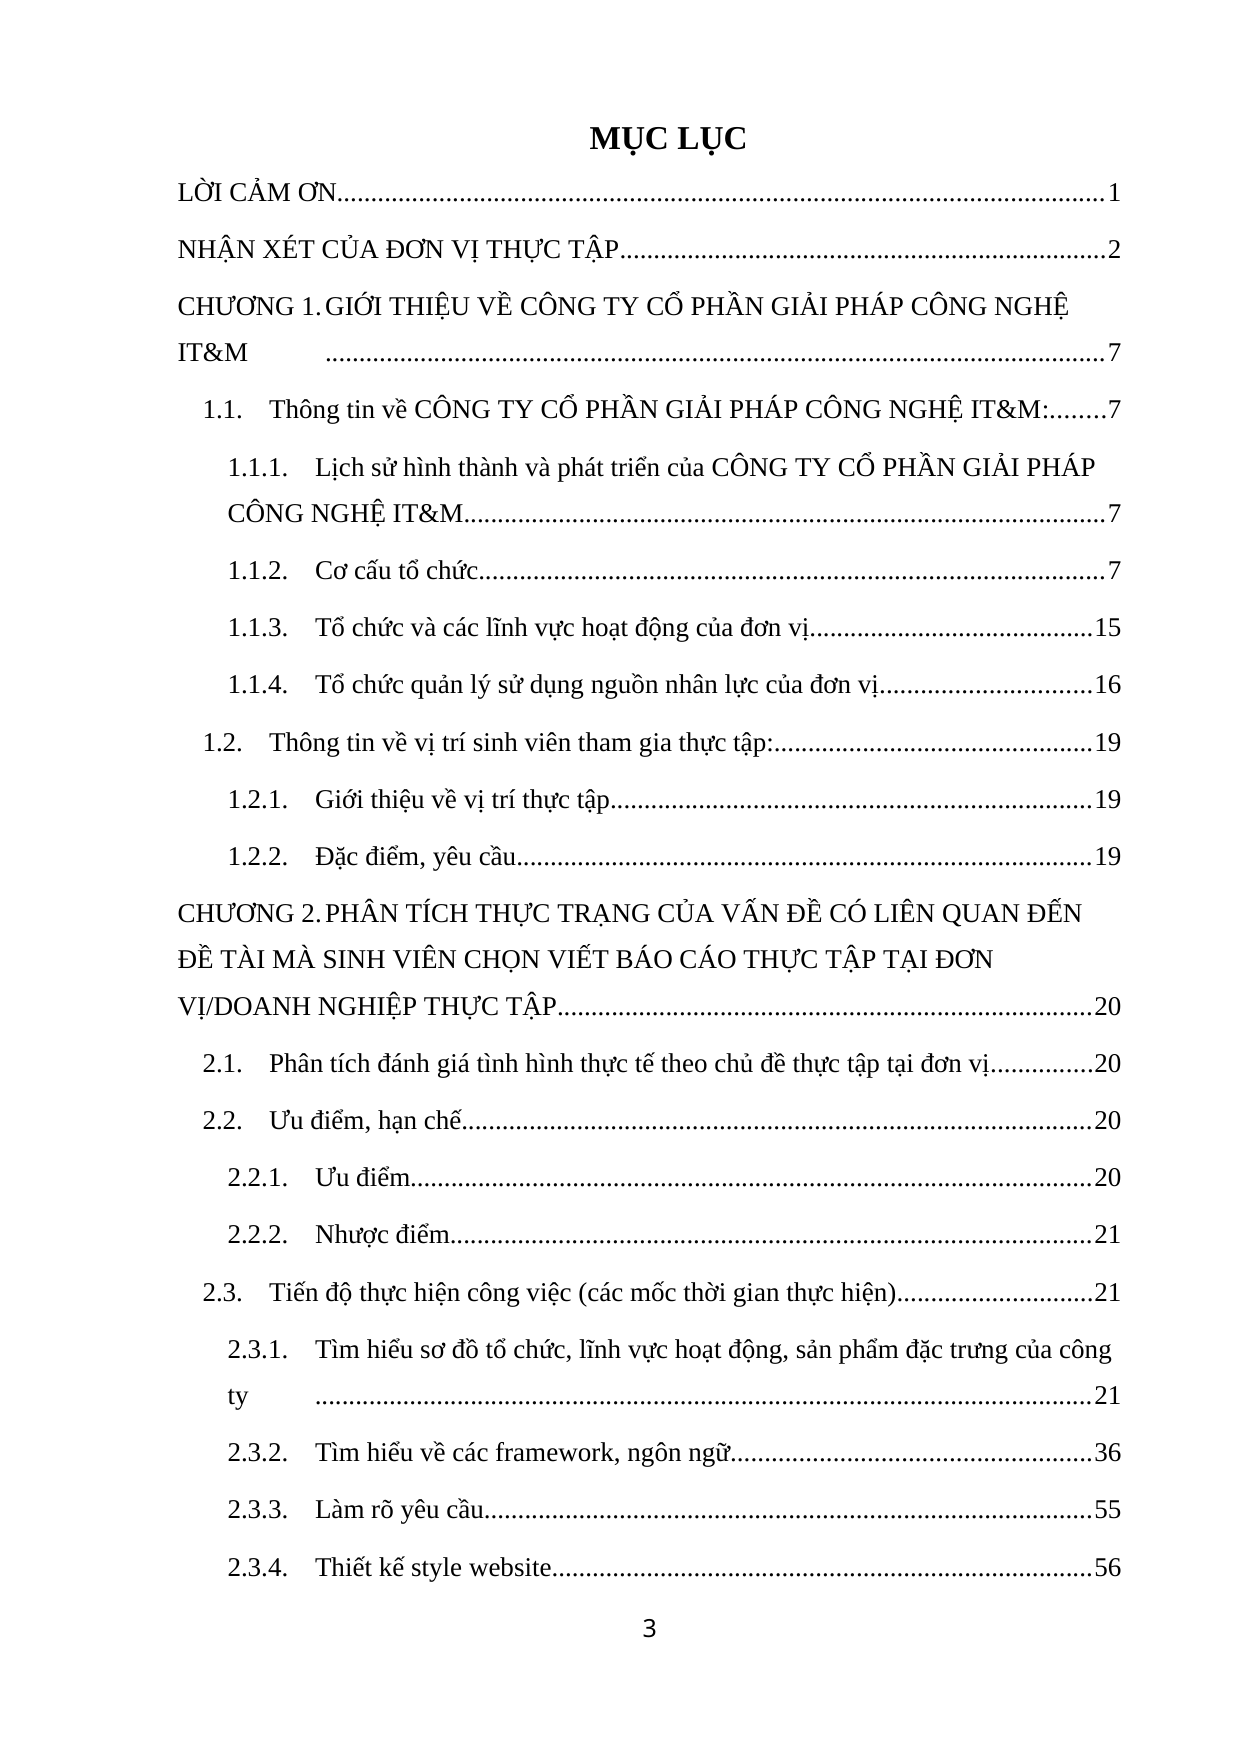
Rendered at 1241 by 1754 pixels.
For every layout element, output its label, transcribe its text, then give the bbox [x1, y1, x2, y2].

text LỜI CẢM ƠN 1 [177, 176, 1122, 207]
text 2.3. Tiến độ thực hiện công việc (các mốc thời gian thực hiện) 21 [202, 1276, 1122, 1307]
list MỤC LỤC [215, 118, 1122, 156]
text 2.3.4. Thiết kế style website 56 [227, 1551, 1122, 1582]
text 2.1. Phân tích đánh giá tình hình thực tế theo chủ đề thực tập tại đơn vị 20 [202, 1047, 1122, 1078]
text 1.2. Thông tin về vị trí sinh viên tham gia thực tập: 19 [202, 726, 1122, 757]
text 1.2.1. Giới thiệu về vị trí thực tập 19 [227, 783, 1122, 814]
text 1.1.2. Cơ cấu tổ chức 7 [227, 554, 1122, 586]
text 2.3.2. Tìm hiểu về các framework, ngôn ngữ 36 [227, 1436, 315, 1468]
text 1.1.3. Tổ chức và các lĩnh vực hoạt động của đơn vị. 15 [227, 611, 1122, 643]
text 2.3.2. Tìm hiểu về các framework, ngôn ngữ 36 [730, 1436, 1122, 1468]
text 1.2.2. Đặc điểm, yêu cầu 19 [227, 840, 1122, 871]
text NHẬN XÉT CỦA ĐƠN VỊ THỰC TẬP 2 [177, 233, 1122, 264]
text 2.3.1. Tìm hiểu sơ đồ tổ chức, lĩnh vực hoạt động, sản phẩm đặc trưng của công ty 21 [227, 1333, 1122, 1411]
text 2.2.2. Nhược điểm 21 [227, 1218, 1122, 1250]
text 2.3.3. Làm rõ yêu cầu 55 [227, 1493, 1122, 1525]
text CHƯƠNG 1. GIỚI THIỆU VỀ CÔNG TY CỔ PHẦN GIẢI PHÁP CÔNG NGHỆ IT&M 7 [177, 290, 1122, 368]
text 2.2.1. Ưu điểm 20 [227, 1161, 1122, 1193]
text 1.1.4. Tổ chức quản lý sử dụng nguồn nhân lực của đơn vị 16 [227, 668, 1122, 700]
text 1.1.1. Lịch sử hình thành và phát triển của CÔNG TY CỔ PHẦN GIẢI PHÁP CÔNG NGHỆ IT&M 7 [227, 451, 1122, 528]
text CHƯƠNG 2. PHÂN TÍCH THỰC TRẠNG CỦA VẤN ĐỀ CÓ LIÊN QUAN ĐẾN ĐỀ TÀI MÀ SINH VIÊN CHỌN VIẾT BÁO CÁO THỰC TẬP TẠI ĐƠN VỊ/DOANH NGHIỆP THỰC TẬP 20 [177, 897, 1122, 1021]
text 2.2. Ưu điểm, hạn chế 20 [202, 1104, 1122, 1136]
text 1.1. Thông tin về CÔNG TY CỔ PHẦN GIẢI PHÁP CÔNG NGHỆ IT&M: 7 [202, 393, 1122, 425]
